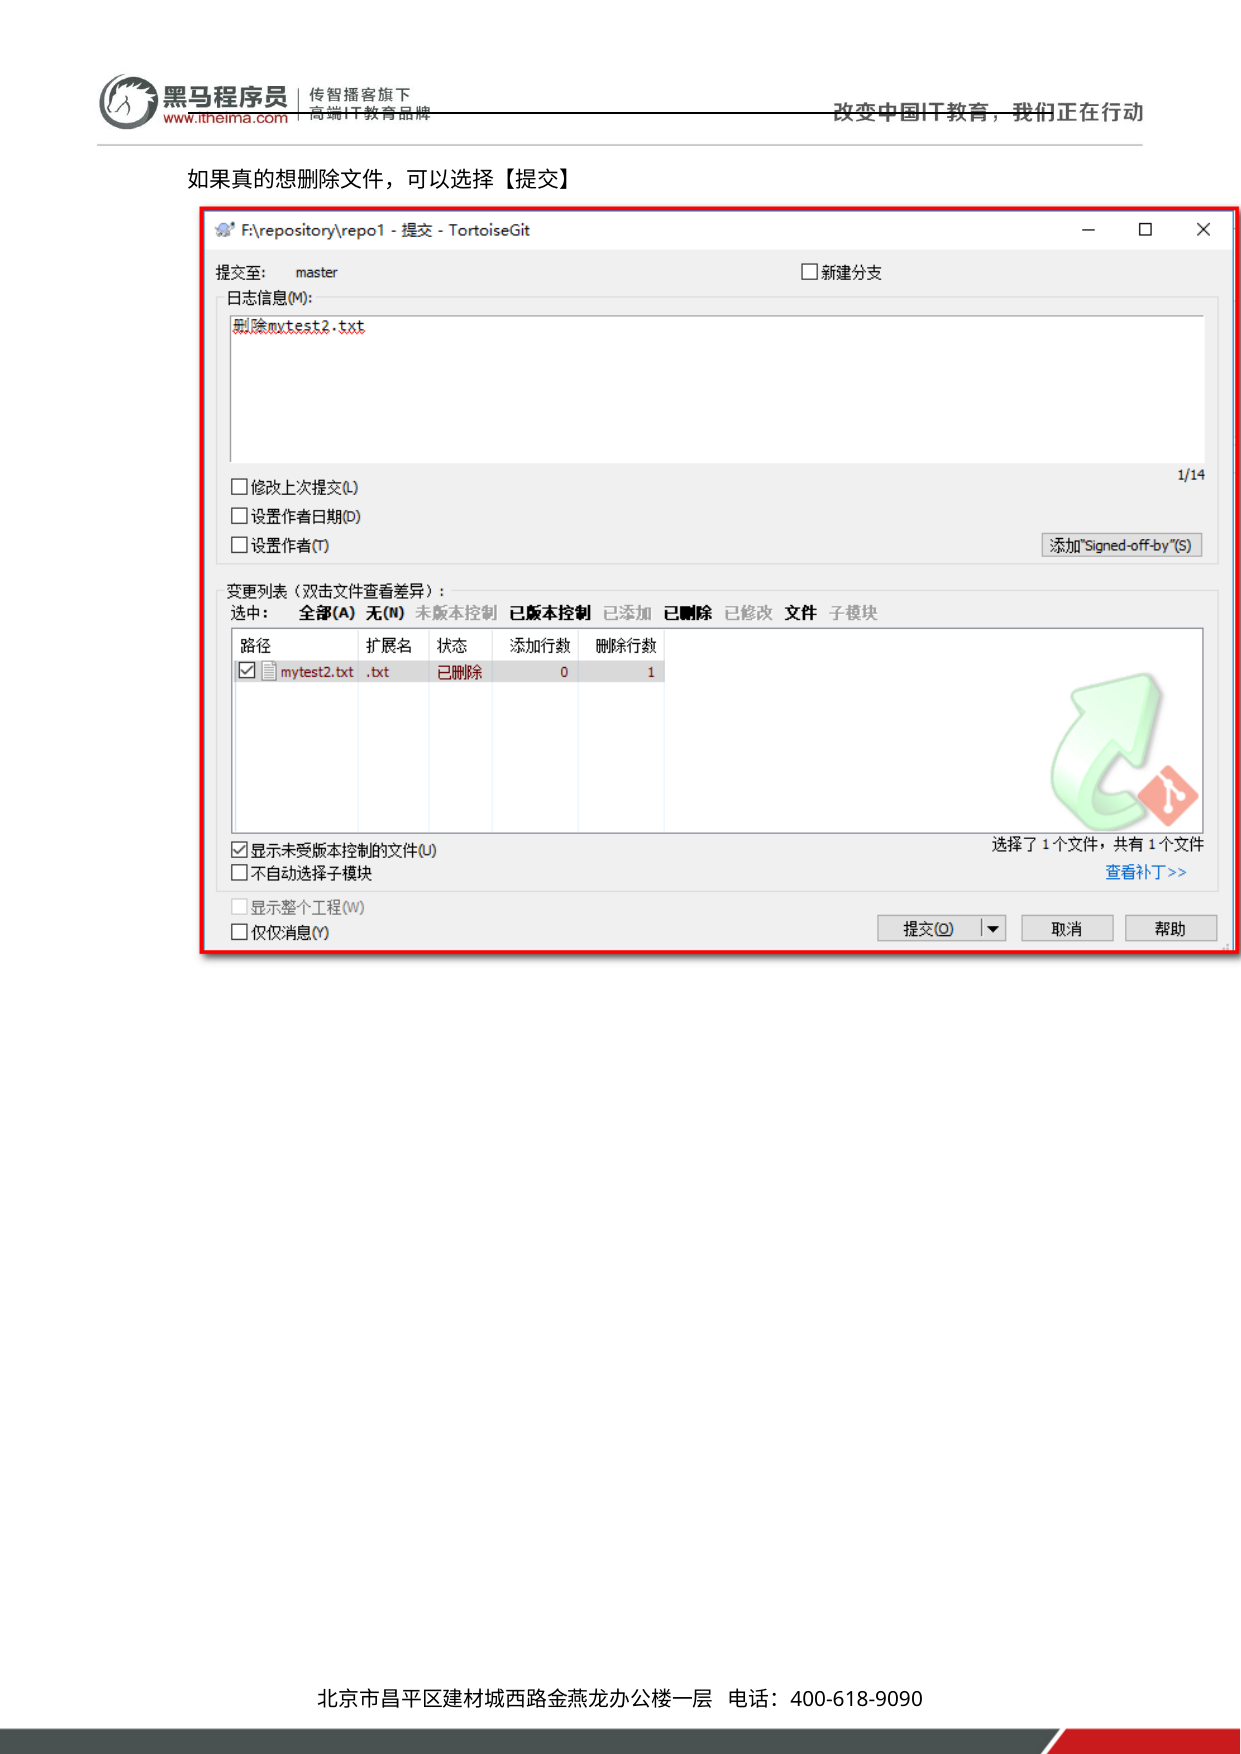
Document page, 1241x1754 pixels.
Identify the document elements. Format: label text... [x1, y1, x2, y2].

picture [0, 3, 1241, 153]
picture [187, 194, 1241, 968]
picture [0, 1669, 1241, 1754]
text 如果真的想删除文件，可以选择【提交】 [187, 162, 1053, 194]
